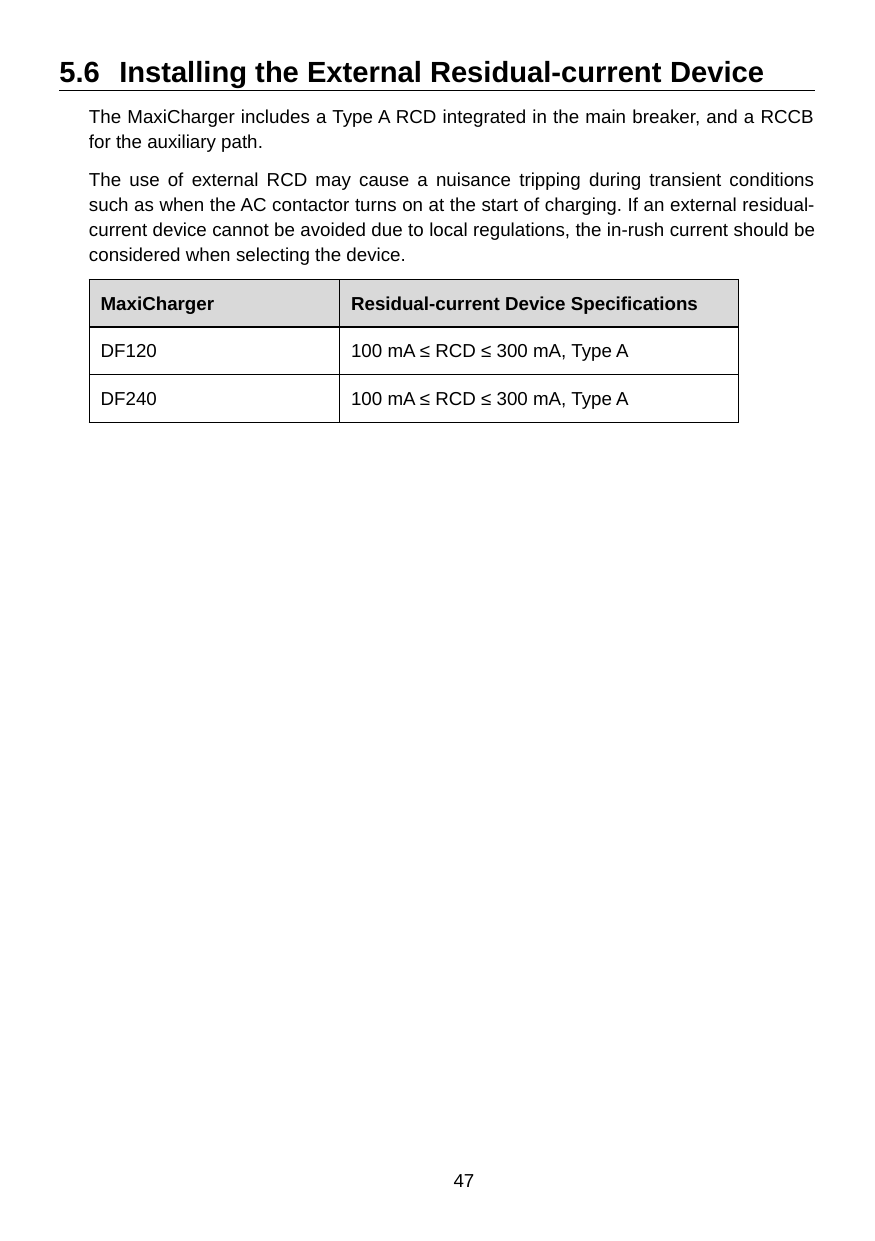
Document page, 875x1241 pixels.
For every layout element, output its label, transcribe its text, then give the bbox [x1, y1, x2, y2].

table_cell DF240 [90, 375, 339, 422]
table_header MaxiCharger [90, 280, 339, 326]
text The use of external RCD may cause a nuisance tripping during transient conditions such as when the AC contactor turns on at the start of charging. If an external residual-current device cannot be avoided due to local regulations, the in-rush current should be considered when selecting the device. [89, 166, 815, 266]
table_cell 100 mA ≤ RCD ≤ 300 mA, Type A [340, 375, 738, 422]
text The MaxiCharger includes a Type A RCD integrated in the main breaker, and a RCCB for the auxiliary path. [89, 104, 815, 154]
subtitle Installing the External Residual-current Device [59, 59, 815, 90]
table_cell 100 mA ≤ RCD ≤ 300 mA, Type A [340, 328, 738, 374]
table_header Residual-current Device Specifications [340, 280, 738, 326]
table_cell DF120 [90, 328, 339, 374]
